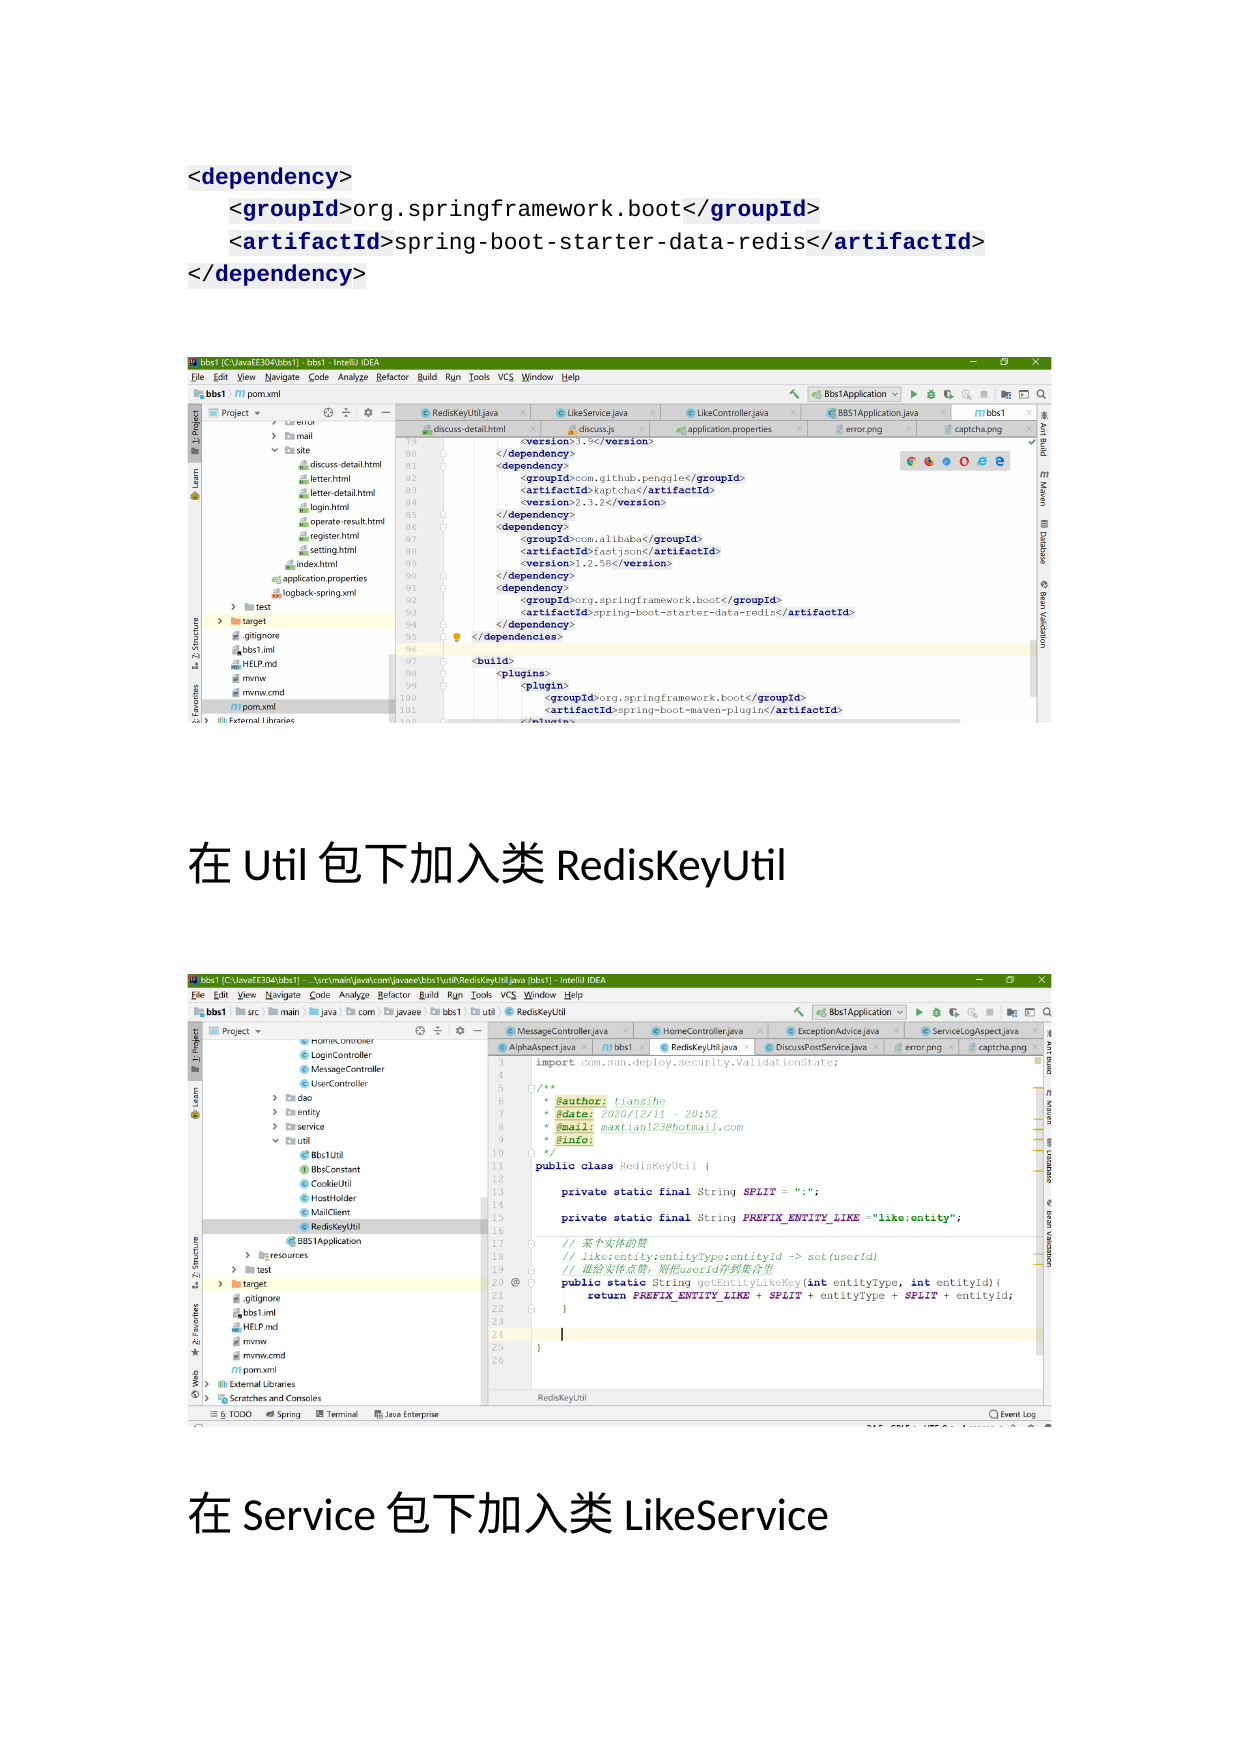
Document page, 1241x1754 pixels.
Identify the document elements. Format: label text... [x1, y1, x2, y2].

text 在Util包下加入类RedisKeyUtil [187, 812, 1053, 909]
picture [187, 357, 1052, 723]
text 在Service包下加入类LikeService [187, 1462, 1053, 1559]
text <dependency> <groupId>org.springframework.boot</groupId> <artifactId>spring-boot-starter-data-redis</artifactId> </dependency> [187, 162, 1053, 292]
picture [187, 974, 1052, 1427]
